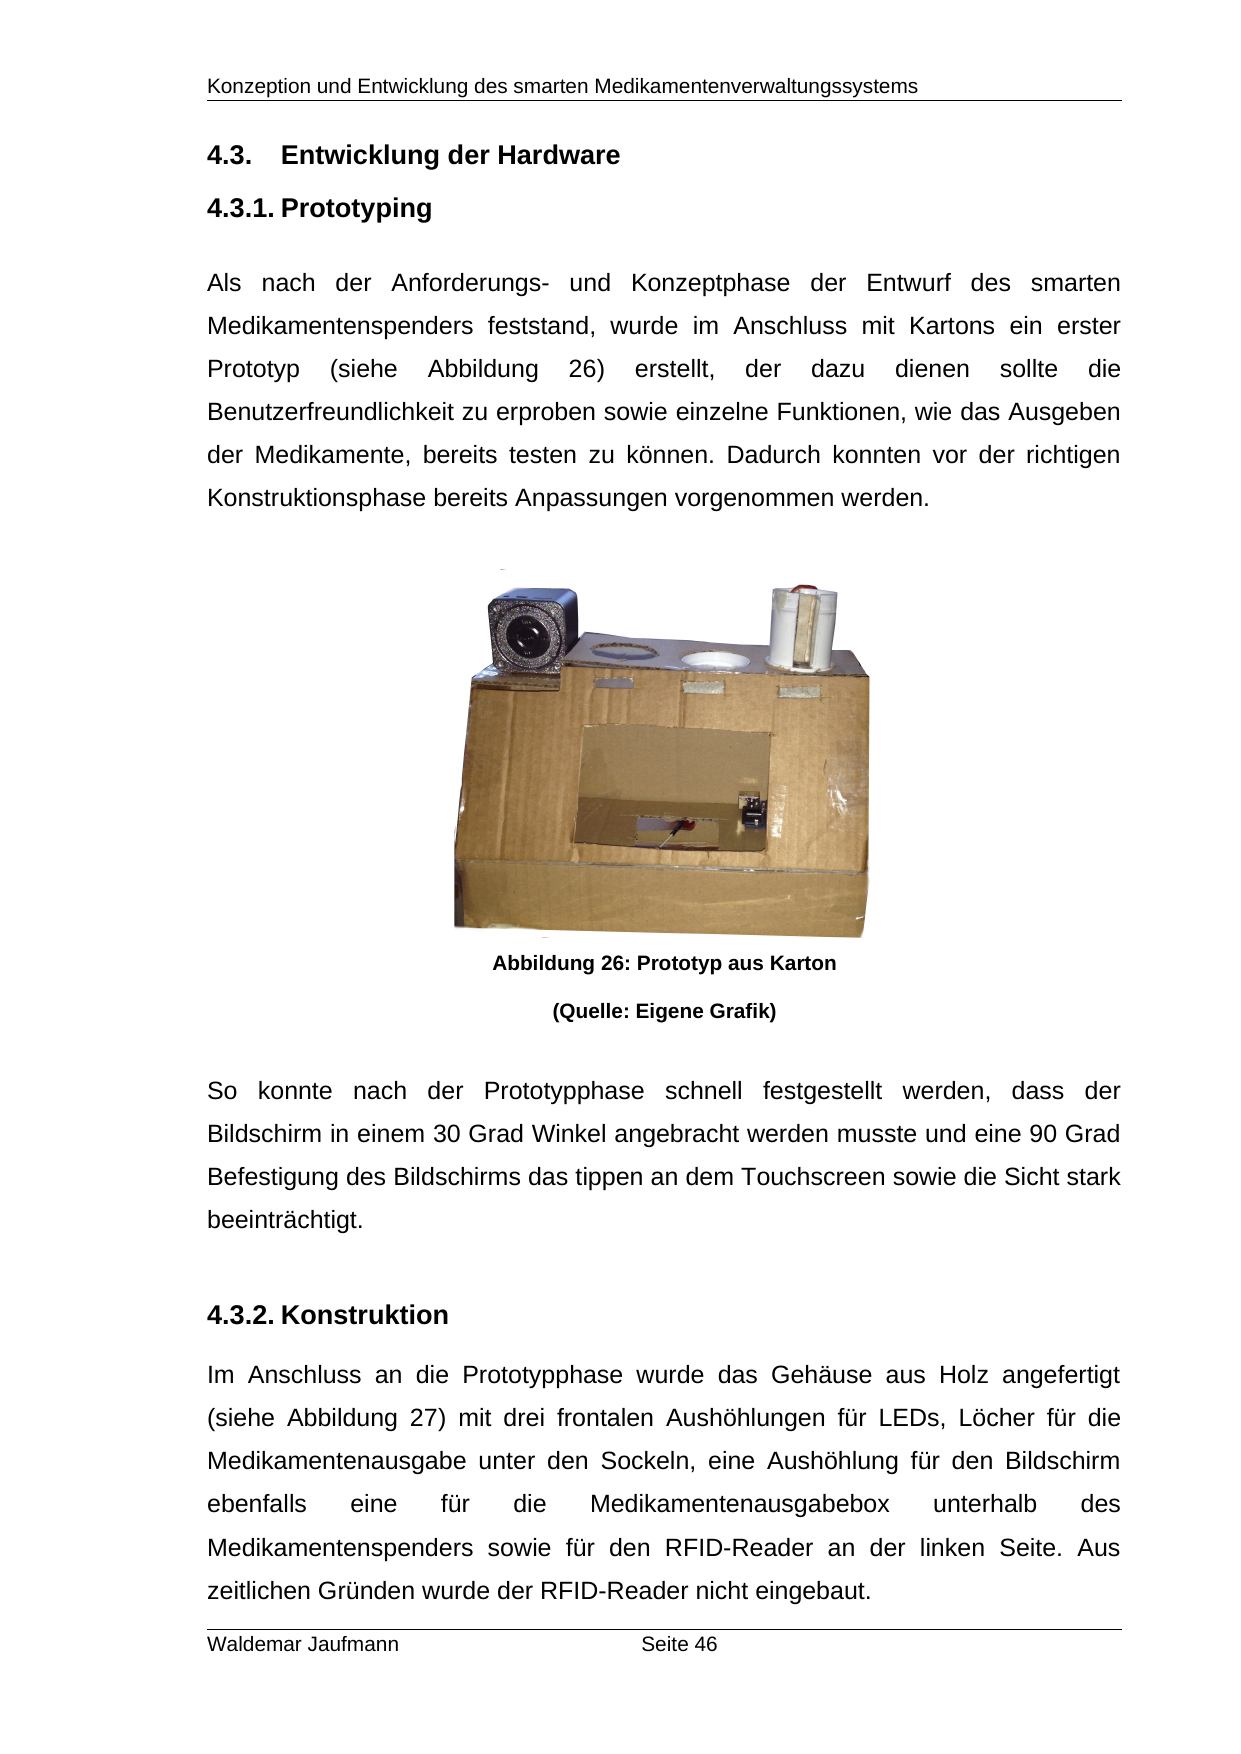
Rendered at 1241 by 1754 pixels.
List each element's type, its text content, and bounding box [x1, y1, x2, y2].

text Als nach der Anforderungs- und Konzeptphase der Entwurf des smarten Medikamentenspenders feststand, wurde im Anschluss mit Kartons ein erster Prototyp (siehe Abbildung 26) erstellt, der dazu dienen sollte die Benutzerfreundlichkeit zu erproben sowie einzelne Funktionen, wie das Ausgeben der Medikamente, bereits testen zu können. Dadurch konnten vor der richtigen Konstruktionsphase bereits Anpassungen vorgenommen werden. [207, 267, 1122, 512]
picture [454, 569, 875, 938]
text Im Anschluss an die Prototypphase wurde das Gehäuse aus Holz angefertigt (siehe Abbildung 27) mit drei frontalen Aushöhlungen für LEDs, Löcher für die Medikamentenausgabe unter den Sockeln, eine Aushöhlung für den Bildschirm ebenfalls eine für die Medikamentenausgabebox unterhalb des Medikamentenspenders sowie für den RFID-Reader an der linken Seite. Aus zeitlichen Gründen wurde der RFID-Reader nicht eingebaut. [207, 1360, 1122, 1604]
text So konnte nach der Prototypphase schnell festgestellt werden, dass der Bildschirm in einem 30 Grad Winkel angebracht werden musste und eine 90 Grad Befestigung des Bildschirms das tippen an dem Touchscreen sowie die Sicht stark beeinträchtigt. [207, 1076, 1122, 1234]
subtitle Prototyping [207, 191, 1122, 224]
text (Quelle: Eigene Grafik) [207, 999, 1122, 1023]
subtitle Entwicklung der Hardware [207, 139, 1122, 170]
text Abbildung 26: Prototyp aus Karton [207, 950, 1122, 974]
subtitle Konstruktion [207, 1298, 1122, 1331]
